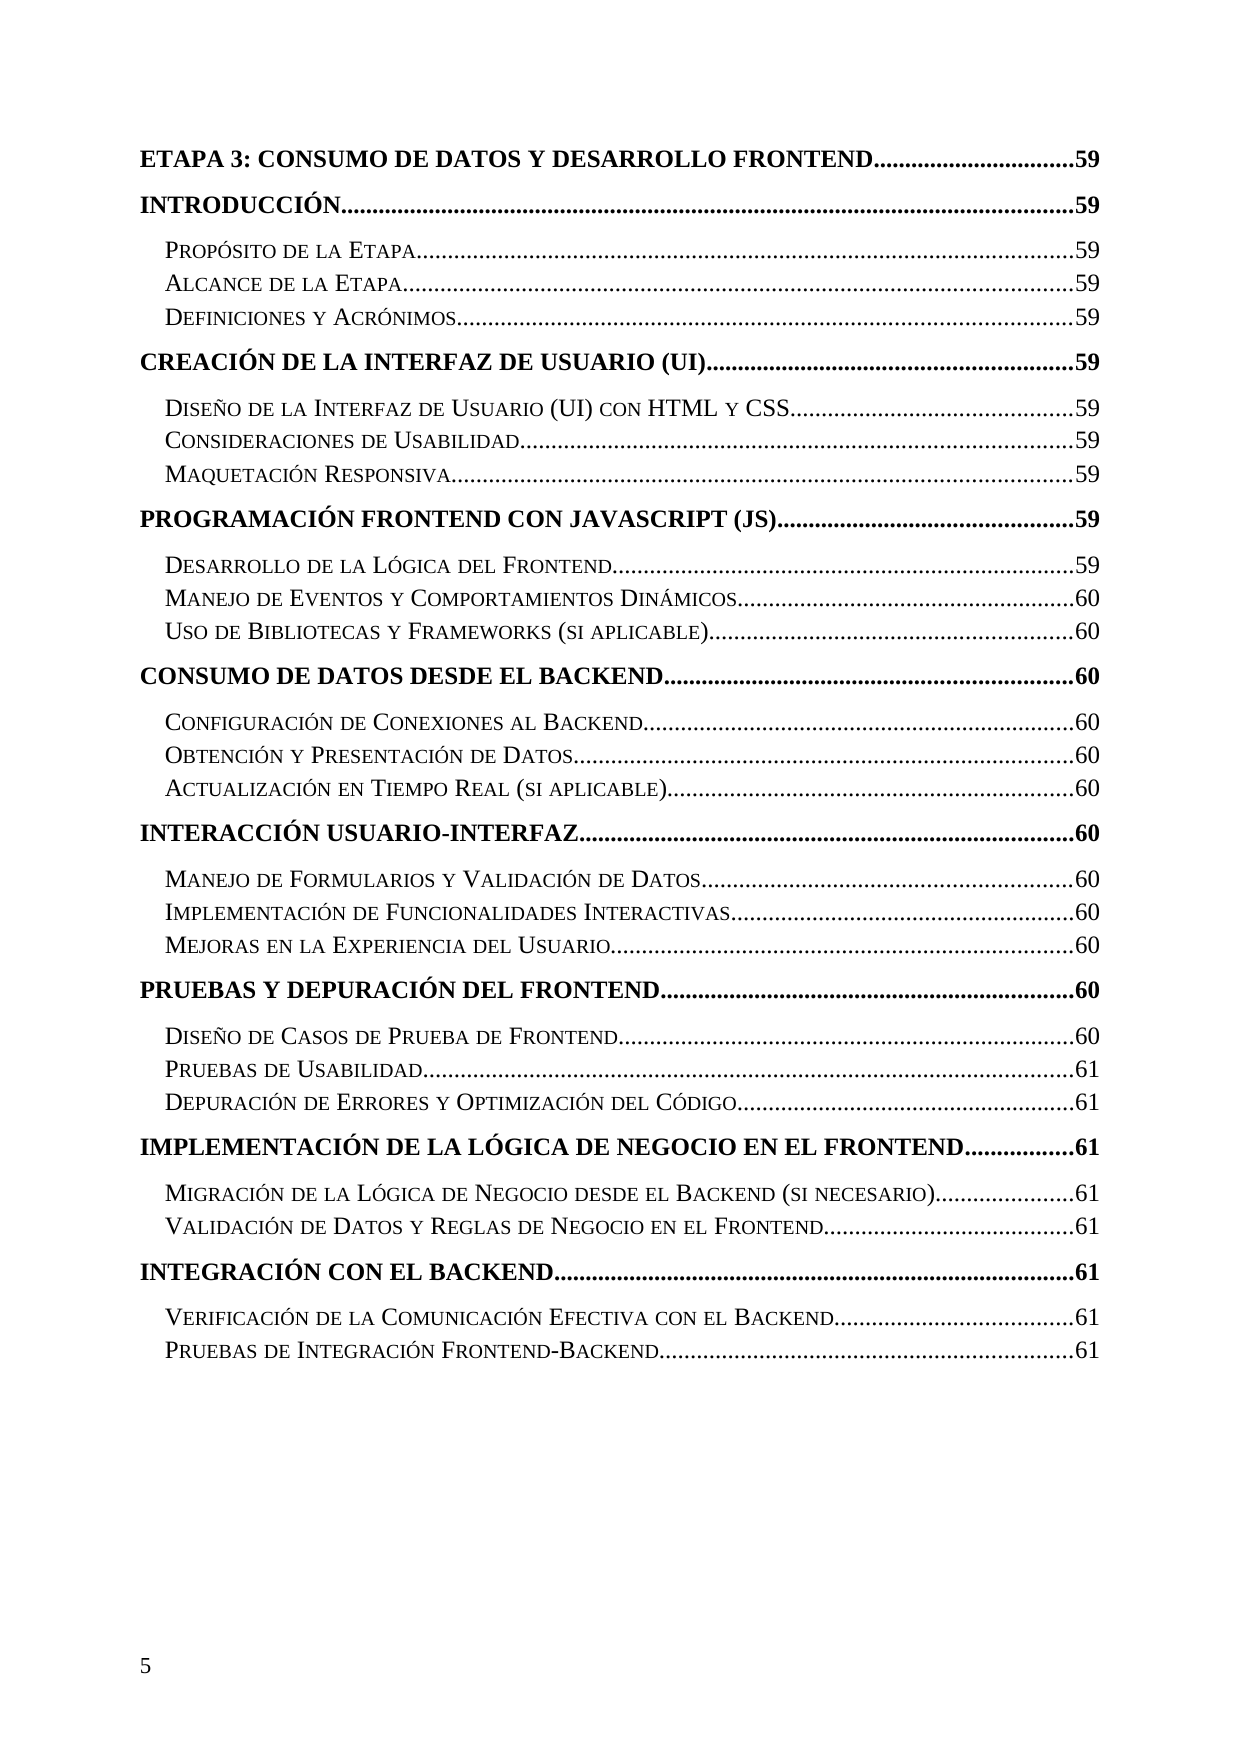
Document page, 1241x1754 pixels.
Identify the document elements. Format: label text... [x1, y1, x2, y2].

text Validación de Datos y Reglas de Negocio en el Frontend 61 [164, 1211, 1101, 1240]
text Pruebas de Usabilidad 61 [164, 1054, 1101, 1083]
text Mejoras en la Experiencia del Usuario 60 [164, 930, 1101, 959]
text Alcance de la Etapa 59 [164, 268, 1101, 297]
text Diseño de Casos de Prueba de Frontend 60 [164, 1021, 1101, 1050]
text Pruebas de Integración Frontend-Backend 61 [164, 1335, 1101, 1364]
text Manejo de Formularios y Validación de Datos 60 [164, 864, 1101, 893]
text Consumo de Datos desde el Backend 60 [139, 661, 1101, 690]
text Creación de la Interfaz de Usuario (UI) 59 [139, 347, 1101, 376]
text Maquetación Responsiva 59 [164, 459, 1101, 487]
text Introducción 59 [139, 190, 1101, 219]
text Obtención y Presentación de Datos 60 [164, 740, 1101, 768]
text Actualización en Tiempo Real (si aplicable) 60 [164, 773, 1101, 802]
text Interacción Usuario-Interfaz 60 [139, 818, 1101, 847]
text Uso de Bibliotecas y Frameworks (si aplicable) 60 [164, 616, 1101, 644]
text Pruebas y Depuración del Frontend 60 [139, 975, 1101, 1004]
text Consideraciones de Usabilidad 59 [164, 426, 1101, 454]
text Integración con el Backend 61 [139, 1257, 1101, 1285]
text Desarrollo de la Lógica del Frontend 59 [164, 550, 1101, 578]
text Depuración de Errores y Optimización del Código 61 [164, 1087, 1101, 1116]
text Manejo de Eventos y Comportamientos Dinámicos 60 [164, 583, 1101, 611]
text Definiciones y Acrónimos 59 [164, 302, 1101, 330]
text Propósito de la Etapa 59 [164, 236, 1101, 264]
text Configuración de Conexiones al Backend 60 [164, 707, 1101, 736]
text Implementación de la Lógica de Negocio en el Frontend 61 [139, 1132, 1101, 1161]
text Migración de la Lógica de Negocio desde el Backend (si necesario) 61 [164, 1178, 1101, 1207]
text Implementación de Funcionalidades Interactivas 60 [164, 897, 1101, 926]
text Diseño de la Interfaz de Usuario (UI) con HTML y CSS 59 [164, 393, 1101, 421]
text Programación Frontend con JavaScript (JS) 59 [139, 504, 1101, 533]
text Etapa 3: Consumo de Datos y Desarrollo Frontend 59 [139, 144, 1101, 173]
text Verificación de la Comunicación Efectiva con el Backend 61 [164, 1302, 1101, 1331]
